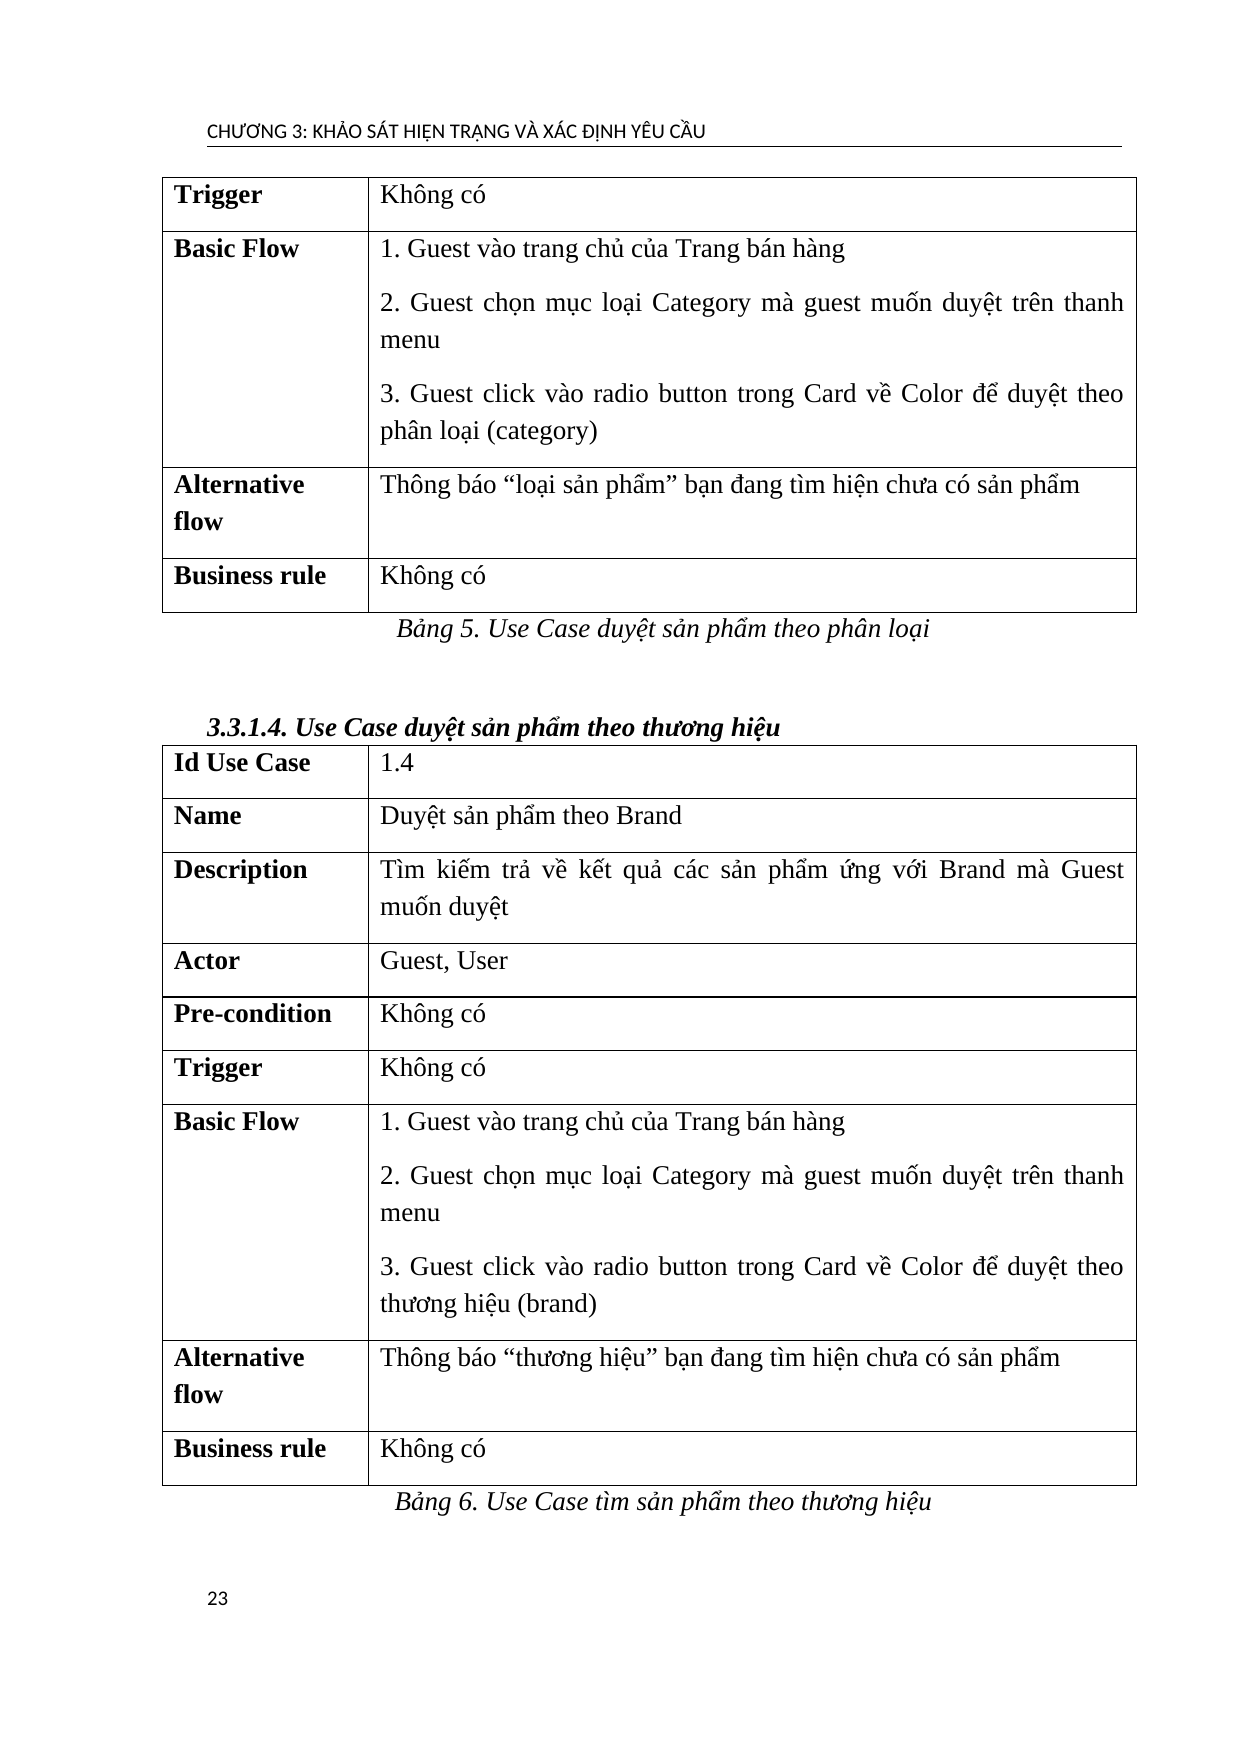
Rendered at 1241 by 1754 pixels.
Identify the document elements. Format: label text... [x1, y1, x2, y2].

subtitle 3.3.1.4. Use Case duyệt sản phẩm theo thương hiệu [207, 711, 1122, 742]
table_header Id Use Case [163, 746, 368, 798]
table_cell Thông báo “loại sản phẩm” bạn đang tìm hiện chưa có sản phẩm [369, 468, 1136, 558]
table_cell Không có [369, 1432, 1136, 1484]
text Bảng 5. Use Case duyệt sản phẩm theo phân loại [207, 613, 1122, 644]
table_cell Basic Flow [163, 232, 368, 467]
table_cell Không có [369, 1051, 1136, 1104]
table_cell Alternative flow [163, 468, 368, 558]
table_cell Trigger [163, 1051, 368, 1104]
table_cell Duyệt sản phẩm theo Brand [369, 799, 1136, 852]
table_cell Business rule [163, 1432, 368, 1484]
table_cell 1. Guest vào trang chủ của Trang bán hàng 2. Guest chọn mục loại Category mà guest muốn duyệt trên thanh menu 3. Guest click vào radio button trong Card về Color để duyệt theo phân loại (category) [369, 232, 1136, 467]
table_cell Không có [369, 178, 1136, 231]
table_header 1.4 [369, 746, 1136, 798]
table_cell Name [163, 799, 368, 852]
table_cell Thông báo “thương hiệu” bạn đang tìm hiện chưa có sản phẩm [369, 1341, 1136, 1431]
table_cell Tìm kiếm trả về kết quả các sản phẩm ứng với Brand mà Guest muốn duyệt [369, 853, 1136, 943]
table_cell Business rule [163, 559, 368, 612]
table_cell Không có [369, 998, 1136, 1050]
text Bảng 6. Use Case tìm sản phẩm theo thương hiệu [207, 1486, 1122, 1517]
table_cell Trigger [163, 178, 368, 231]
table_cell Pre-condition [163, 998, 368, 1050]
table_cell Không có [369, 559, 1136, 612]
table_cell Actor [163, 944, 368, 996]
table_cell 1. Guest vào trang chủ của Trang bán hàng 2. Guest chọn mục loại Category mà guest muốn duyệt trên thanh menu 3. Guest click vào radio button trong Card về Color để duyệt theo thương hiệu (brand) [369, 1105, 1136, 1340]
table_cell Guest, User [369, 944, 1136, 996]
table_cell Description [163, 853, 368, 943]
table_cell Basic Flow [163, 1105, 368, 1340]
table_cell Alternative flow [163, 1341, 368, 1431]
